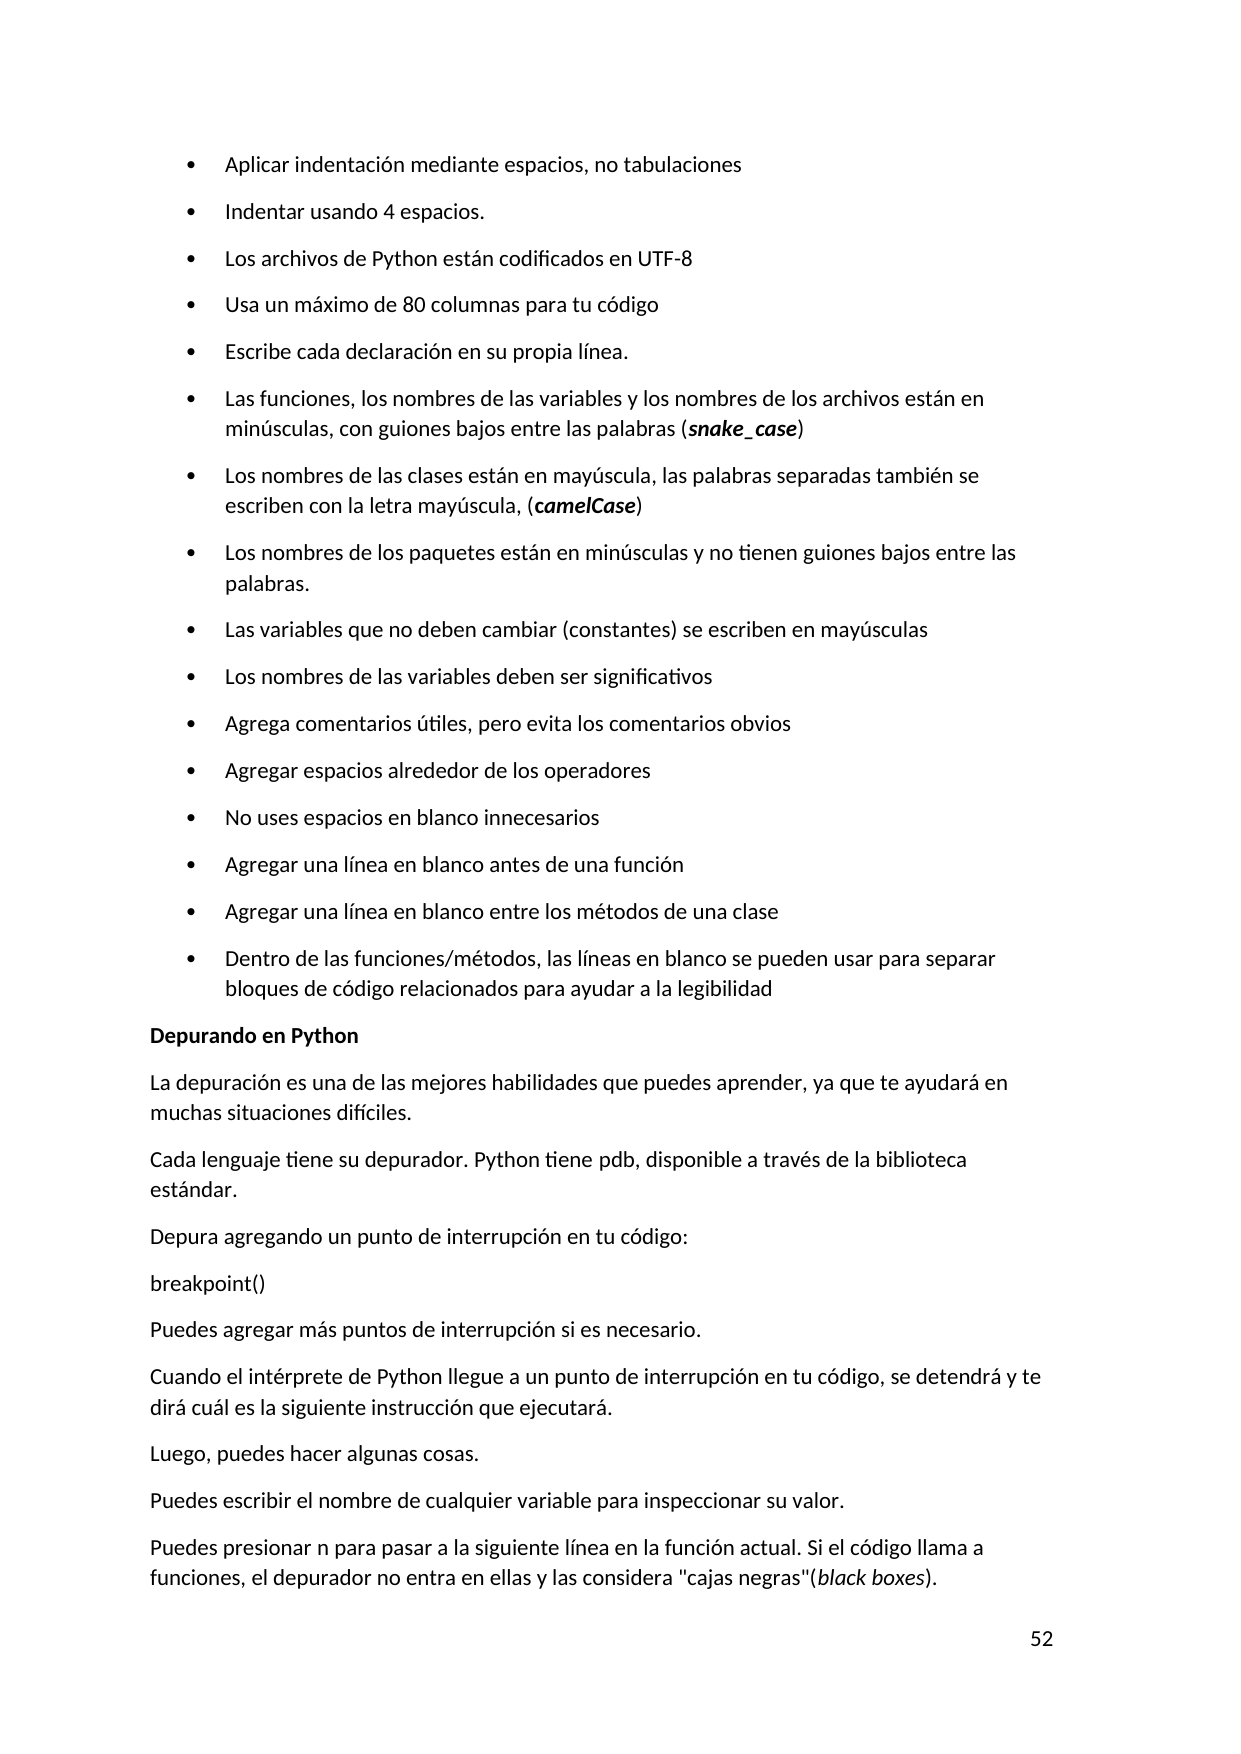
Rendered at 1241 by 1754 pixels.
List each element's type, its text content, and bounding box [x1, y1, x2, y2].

list Indentar usando 4 espacios. [187, 197, 1053, 225]
text Cuando el intérprete de Python llegue a un punto de interrupción en tu código, se detendrá y te dirá cuál es la siguiente instrucción que ejecutará. [150, 1362, 1053, 1421]
list Los nombres de las variables deben ser significativos [187, 662, 1053, 691]
list Agrega comentarios útiles, pero evita los comentarios obvios [187, 709, 1053, 737]
list Escribe cada declaración en su propia línea. [187, 337, 1053, 366]
text Puedes presionar n para pasar a la siguiente línea en la función actual. Si el código llama a funciones, el depurador no entra en ellas y las considera "cajas negras"(black boxes). [150, 1533, 1053, 1592]
list Agregar una línea en blanco antes de una función [187, 850, 1053, 878]
text La depuración es una de las mejores habilidades que puedes aprender, ya que te ayudará en muchas situaciones difíciles. [150, 1068, 1053, 1126]
text Depurando en Python [150, 1021, 1053, 1049]
list Dentro de las funciones/métodos, las líneas en blanco se pueden usar para separar bloques de código relacionados para ayudar a la legibilidad [187, 944, 1053, 1002]
text Puedes agregar más puntos de interrupción si es necesario. [150, 1316, 1053, 1344]
list Agregar espacios alrededor de los operadores [187, 756, 1053, 784]
list Las funciones, los nombres de las variables y los nombres de los archivos están en minúsculas, con guiones bajos entre las palabras (snake_case) [187, 384, 1053, 443]
list Usa un máximo de 80 columnas para tu código [187, 291, 1053, 319]
text Depura agregando un punto de interrupción en tu código: [150, 1222, 1053, 1250]
text Puedes escribir el nombre de cualquier variable para inspeccionar su valor. [150, 1486, 1053, 1514]
text Cada lenguaje tiene su depurador. Python tiene pdb, disponible a través de la biblioteca estándar. [150, 1145, 1053, 1203]
text Luego, puedes hacer algunas cosas. [150, 1439, 1053, 1468]
list Los archivos de Python están codificados en UTF-8 [187, 244, 1053, 272]
list Los nombres de los paquetes están en minúsculas y no tienen guiones bajos entre las palabras. [187, 538, 1053, 597]
list No uses espacios en blanco innecesarios [187, 803, 1053, 831]
text breakpoint() [150, 1269, 1053, 1297]
list Los nombres de las clases están en mayúscula, las palabras separadas también se escriben con la letra mayúscula, (camelCase) [187, 461, 1053, 520]
list Agregar una línea en blanco entre los métodos de una clase [187, 897, 1053, 925]
list Las variables que no deben cambiar (constantes) se escriben en mayúsculas [187, 616, 1053, 644]
list Aplicar indentación mediante espacios, no tabulaciones [187, 150, 1053, 178]
